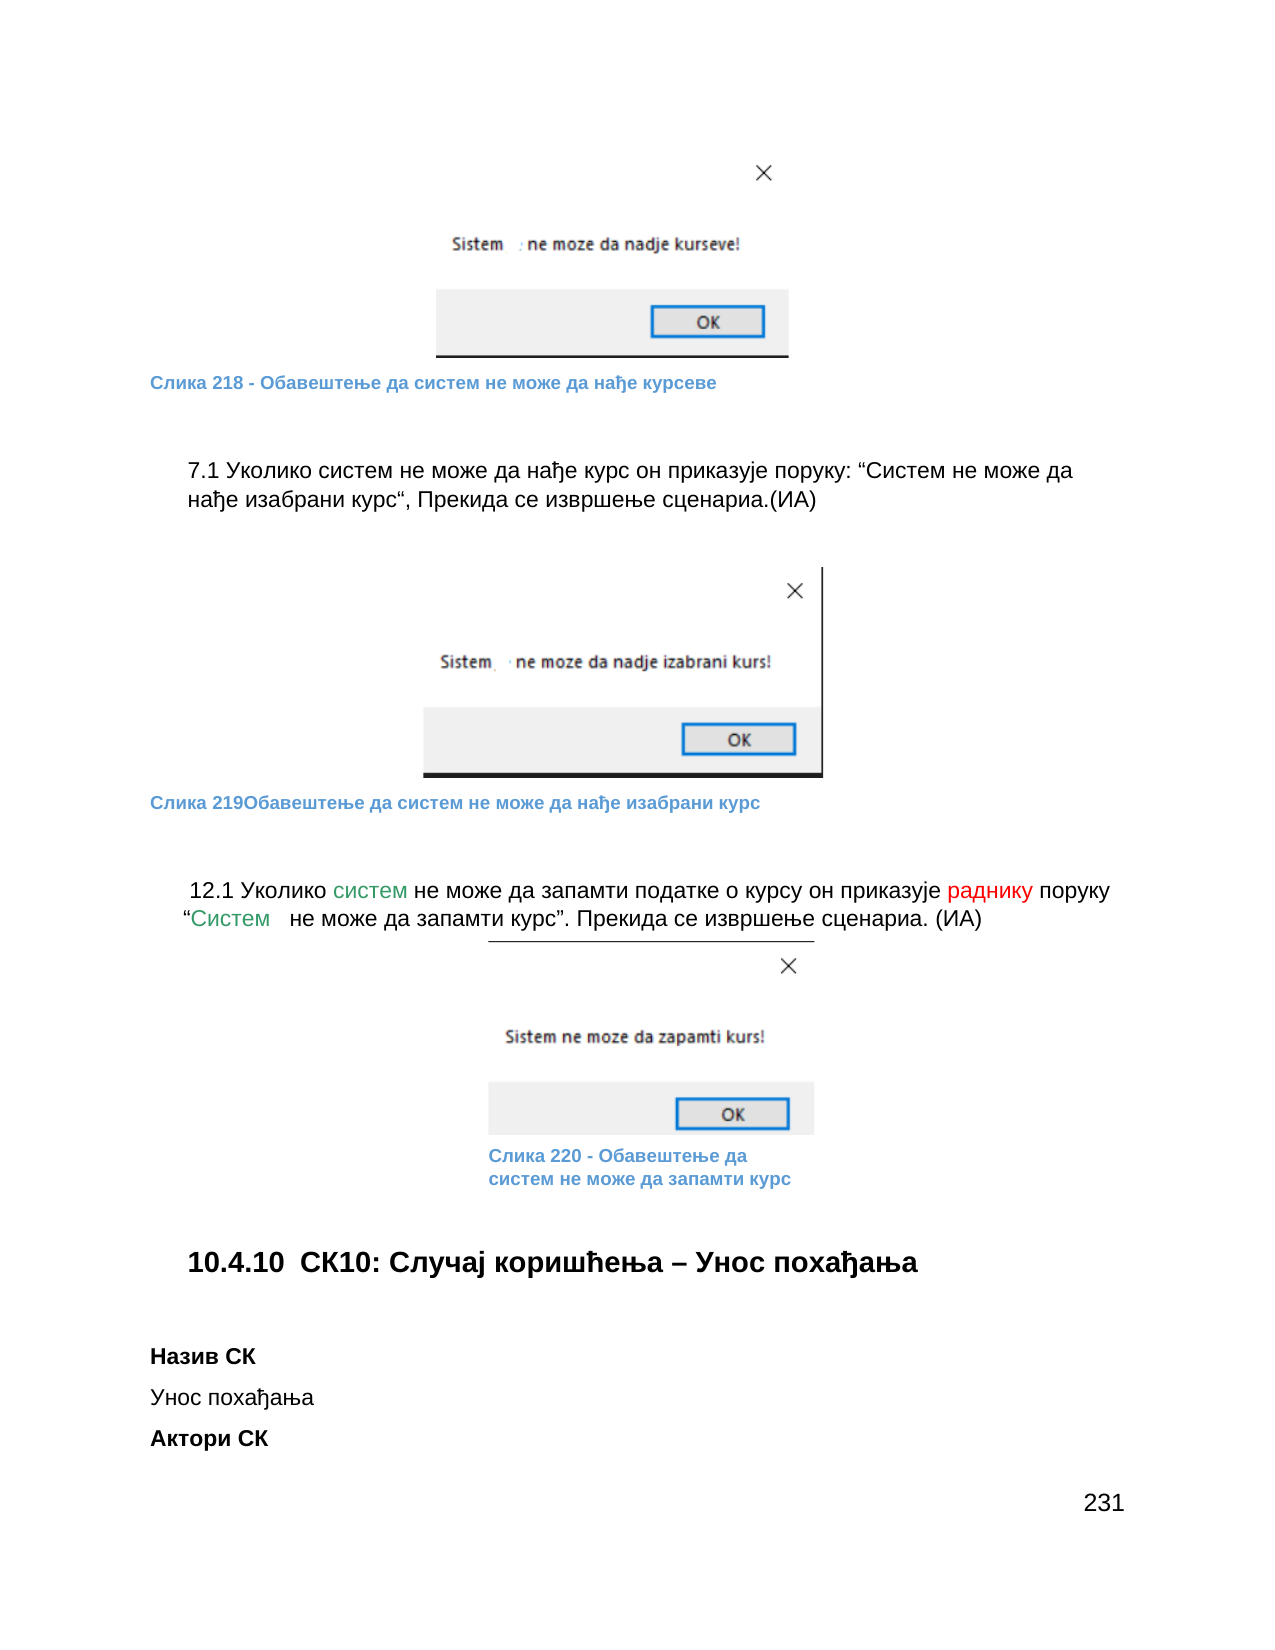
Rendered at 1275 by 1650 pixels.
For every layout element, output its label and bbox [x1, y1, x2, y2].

picture [436, 150, 789, 358]
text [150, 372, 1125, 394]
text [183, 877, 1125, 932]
picture [423, 567, 824, 778]
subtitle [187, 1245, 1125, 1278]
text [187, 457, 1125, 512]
picture [488, 941, 815, 1135]
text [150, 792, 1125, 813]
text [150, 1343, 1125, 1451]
